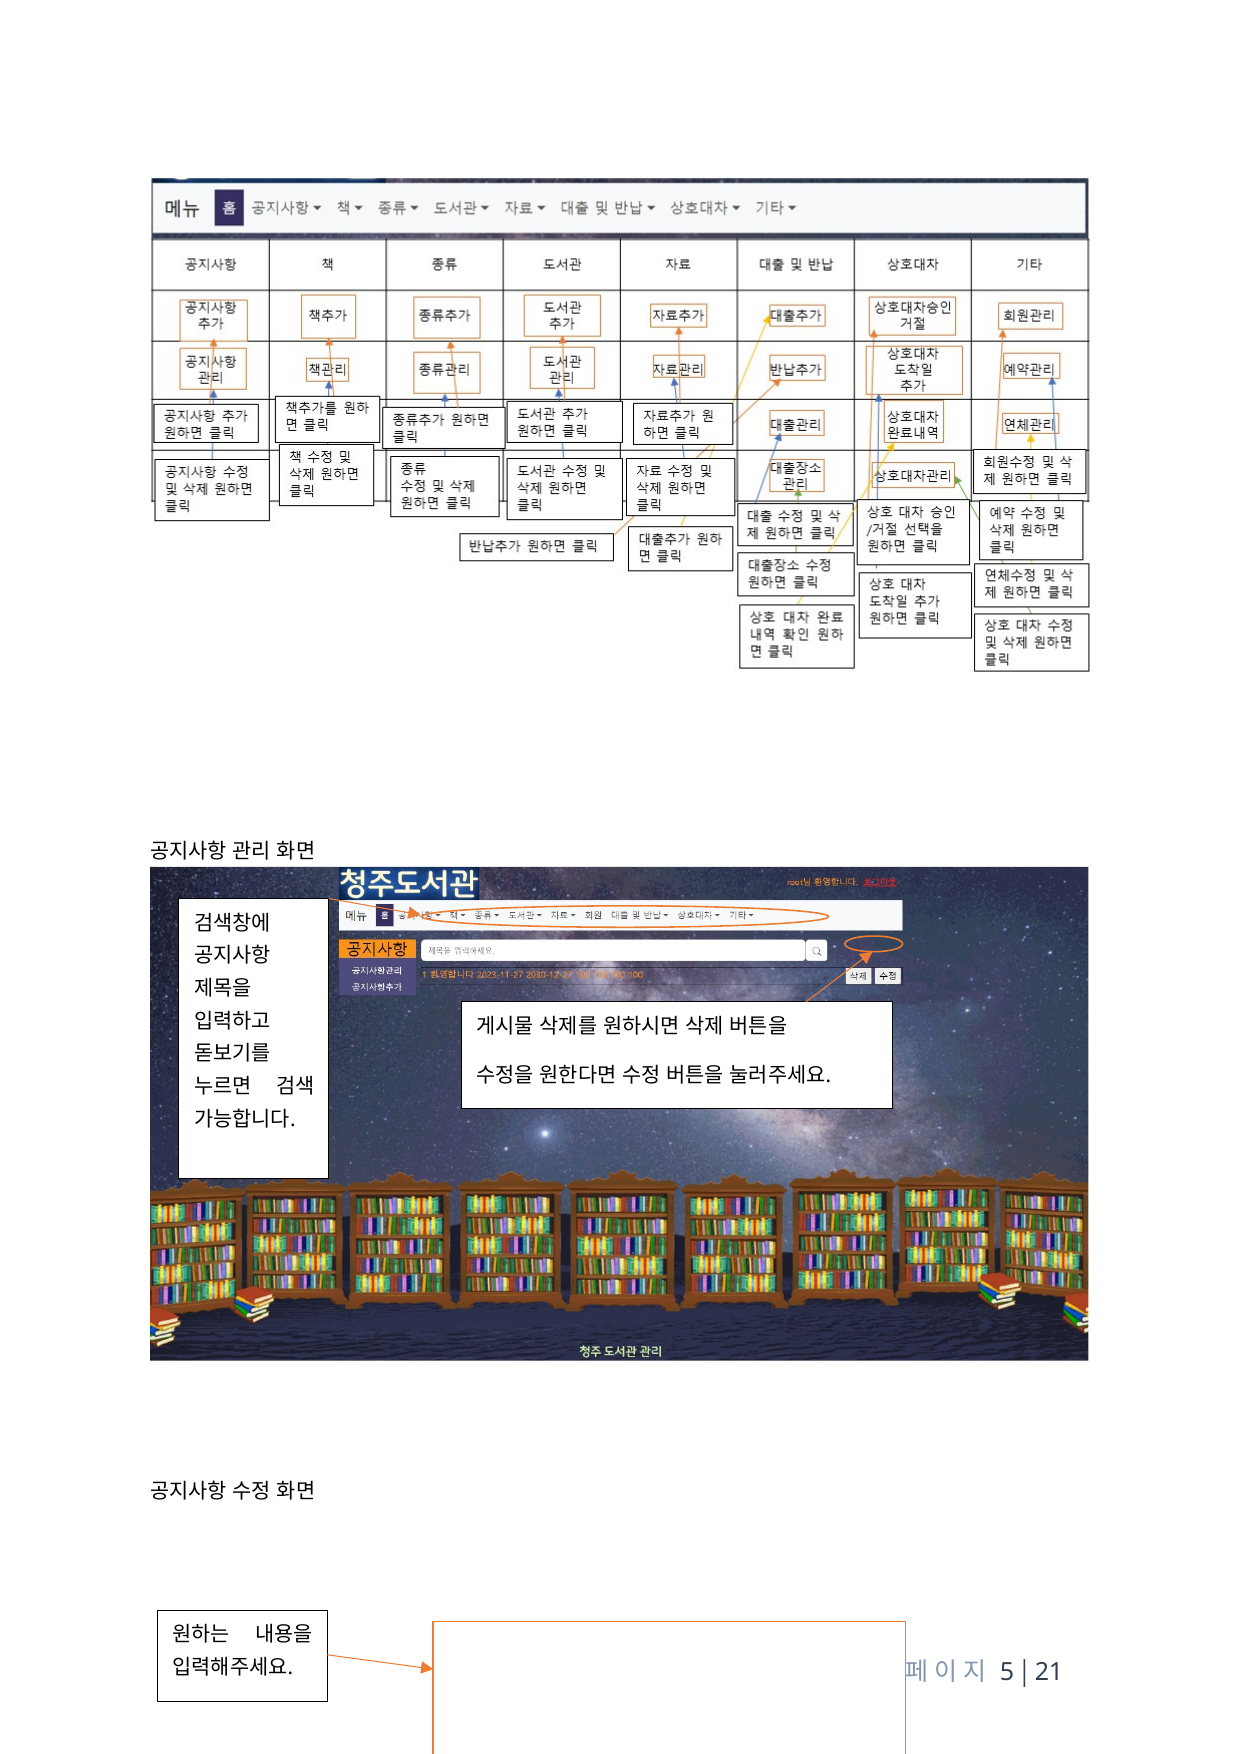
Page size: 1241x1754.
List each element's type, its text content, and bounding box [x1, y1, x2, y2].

picture [150, 866, 1089, 1361]
text 공지사항 수정 화면 [150, 1474, 1090, 1505]
picture [150, 177, 1091, 674]
